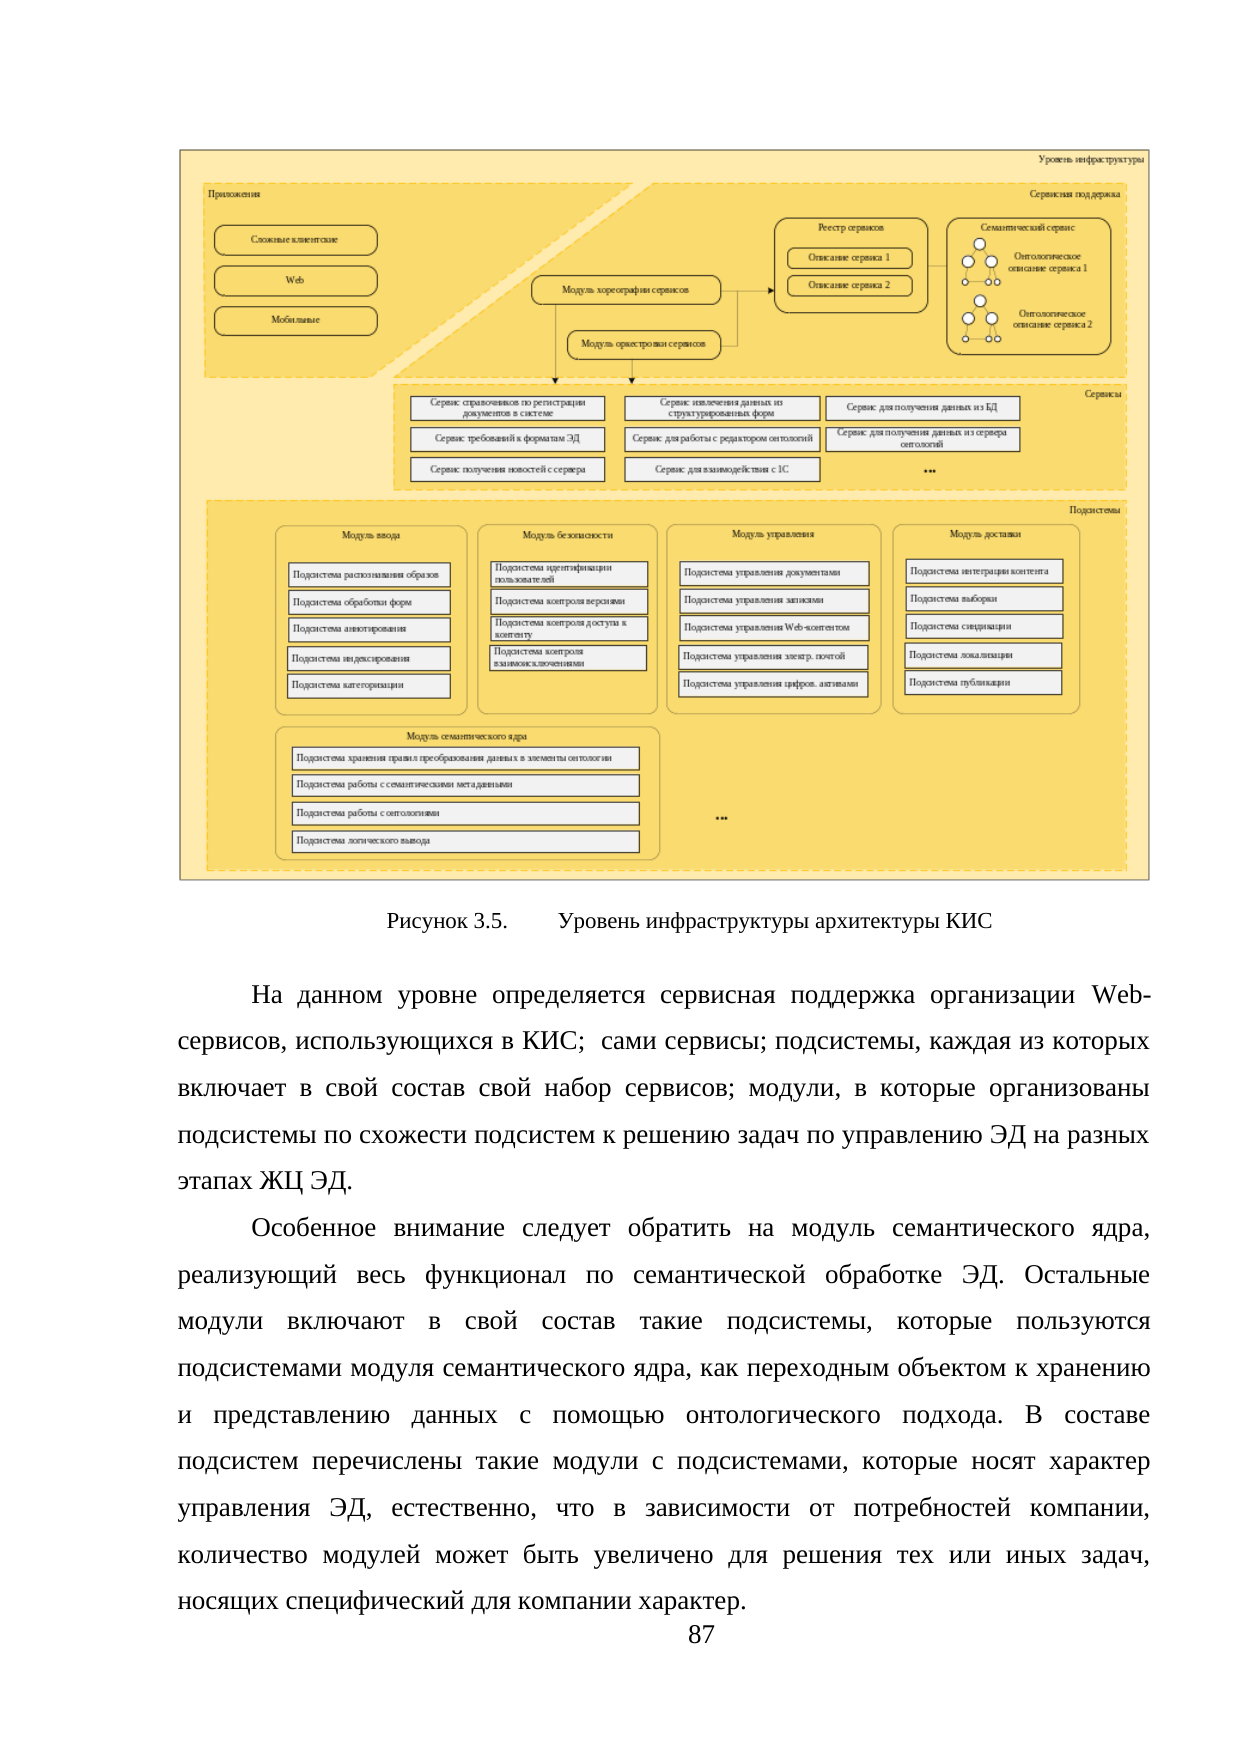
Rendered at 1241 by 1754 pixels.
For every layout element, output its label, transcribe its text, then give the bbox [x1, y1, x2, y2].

text На данном уровне определяется сервисная поддержка организации Web-сервисов, использующихся в КИС; сами сервисы; подсистемы, каждая из которых включает в свой состав свой набор сервисов; модули, в которые организованы подсистемы по схожести подсистем к решению задач по управлению ЭД на разных этапах ЖЦ ЭД. [177, 978, 1152, 1196]
table_cell Уровень инфраструктуры архитектуры КИС [166, 882, 1163, 953]
table_header [166, 148, 1163, 882]
text Особенное внимание следует обратить на модуль семантического ядра, реализующий весь функционал по семантической обработке ЭД. Остальные модули включают в свой состав такие подсистемы, которые пользуются подсистемами модуля семантического ядра, как переходным объектом к хранению и представлению данных с помощью онтологического подхода. В составе подсистем перечислены такие модули с подсистемами, которые носят характер управления ЭД, естественно, что в зависимости от потребностей компании, количество модулей может быть увеличено для решения тех или иных задач, носящих специфический для компании характер. [177, 1211, 1152, 1616]
